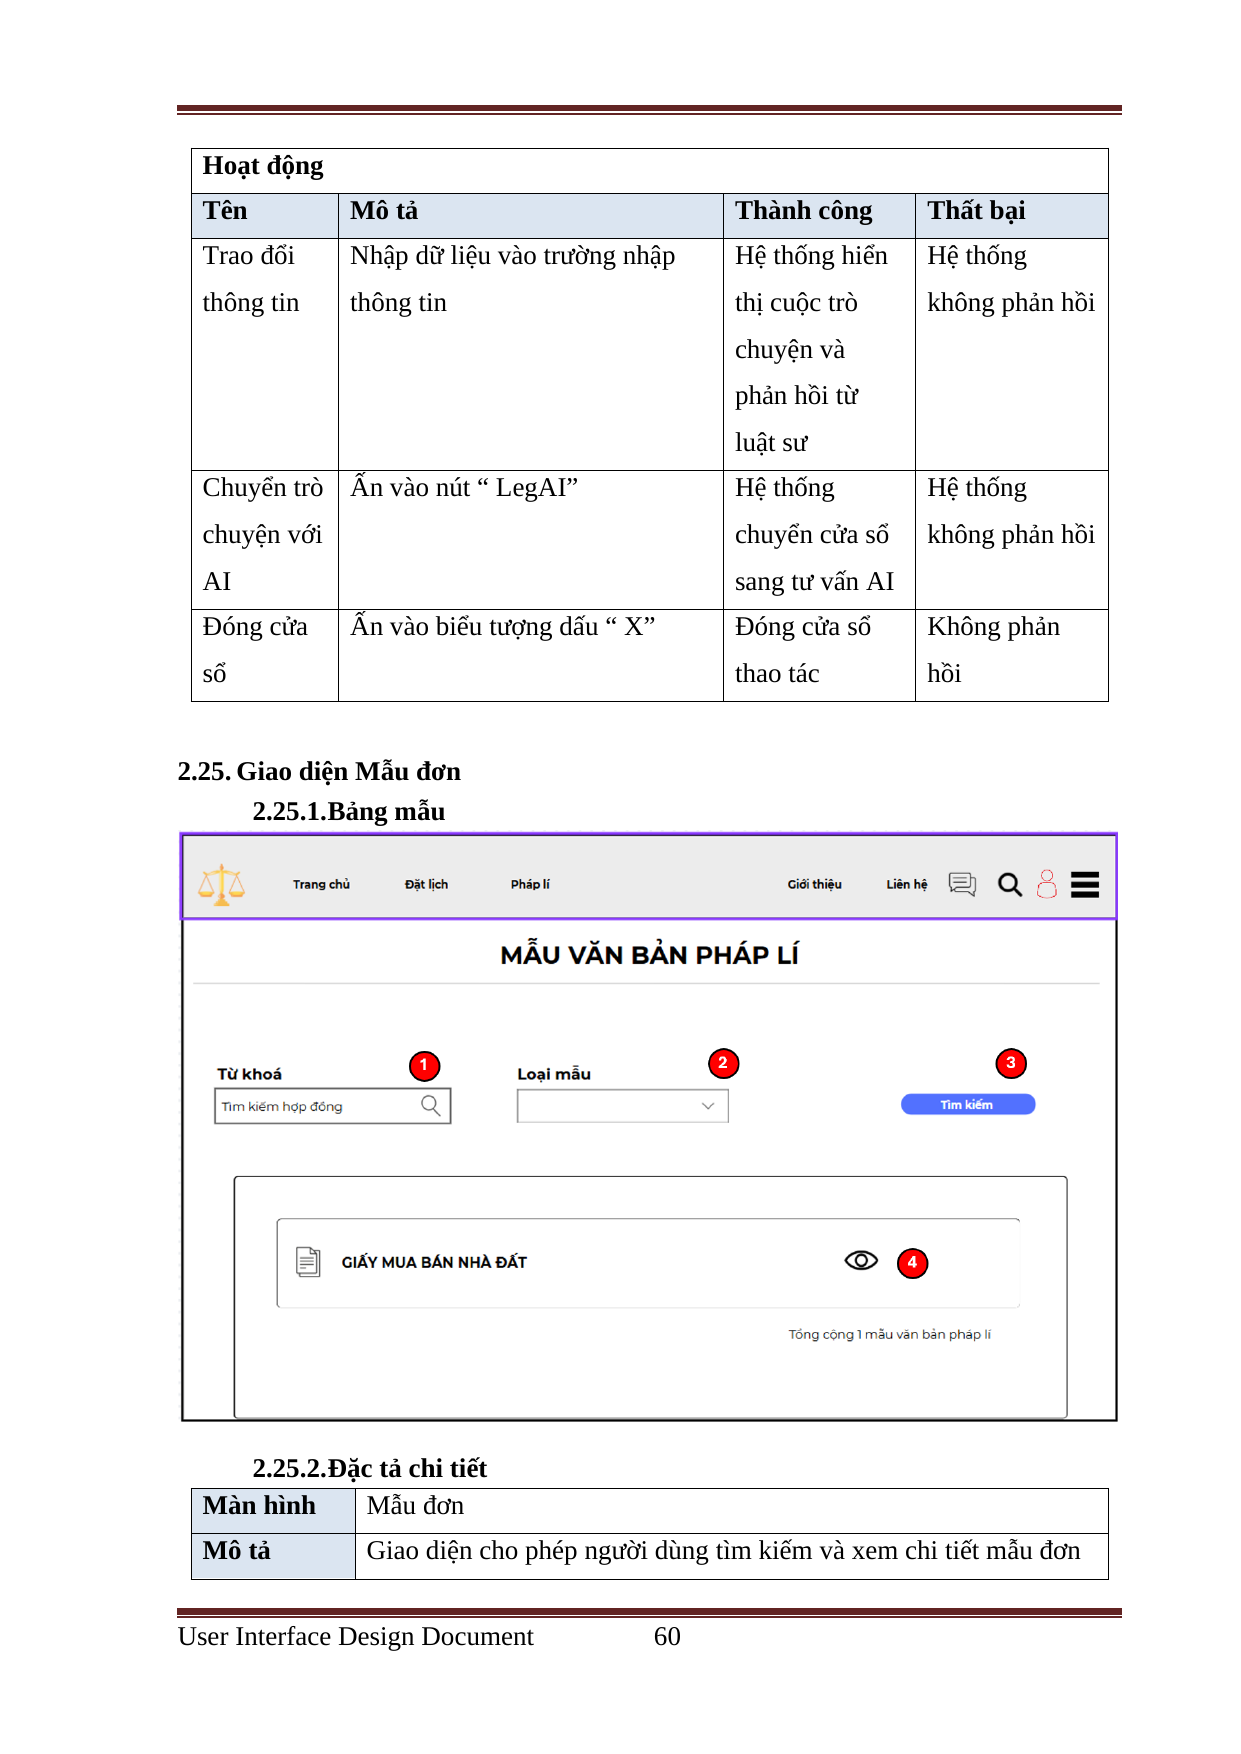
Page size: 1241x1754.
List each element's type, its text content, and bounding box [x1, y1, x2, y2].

table_cell Ấn vào nút “ LegAI” [339, 471, 723, 609]
table_header Mẫu đơn [356, 1489, 1108, 1533]
table_cell Hệ thống hiển thị cuộc trò chuyện và phản hồi từ luật sư [724, 239, 915, 470]
subtitle Giao diện Mẫu đơn [177, 755, 1122, 786]
subtitle Đặc tả chi tiết [252, 1452, 1122, 1483]
table_cell Trao đổi thông tin [192, 239, 338, 470]
subtitle Bảng mẫu [252, 795, 1122, 826]
table_header Màn hình [192, 1489, 355, 1533]
picture [177, 830, 1123, 1427]
table_cell Thất bại [916, 194, 1108, 238]
table_cell Mô tả [192, 1534, 355, 1578]
table_cell Hệ thống chuyển cửa sổ sang tư vấn AI [724, 471, 915, 609]
table_cell Đóng cửa sổ [192, 610, 338, 701]
table_cell Mô tả [339, 194, 723, 238]
table_cell Thành công [724, 194, 915, 238]
table_cell Không phản hồi [916, 610, 1108, 701]
table_cell Hệ thống không phản hồi [916, 239, 1108, 470]
table_cell Giao diện cho phép người dùng tìm kiếm và xem chi tiết mẫu đơn [356, 1534, 1108, 1578]
table_cell Ấn vào biểu tượng dấu “ X” [339, 610, 723, 701]
table_cell Nhập dữ liệu vào trường nhập thông tin [339, 239, 723, 470]
table_cell Đóng cửa sổ thao tác [724, 610, 915, 701]
table_cell Hệ thống không phản hồi [916, 471, 1108, 609]
table_cell Tên [192, 194, 338, 238]
table_cell Chuyển trò chuyện với AI [192, 471, 338, 609]
table_cell Hoạt động [192, 149, 1108, 193]
